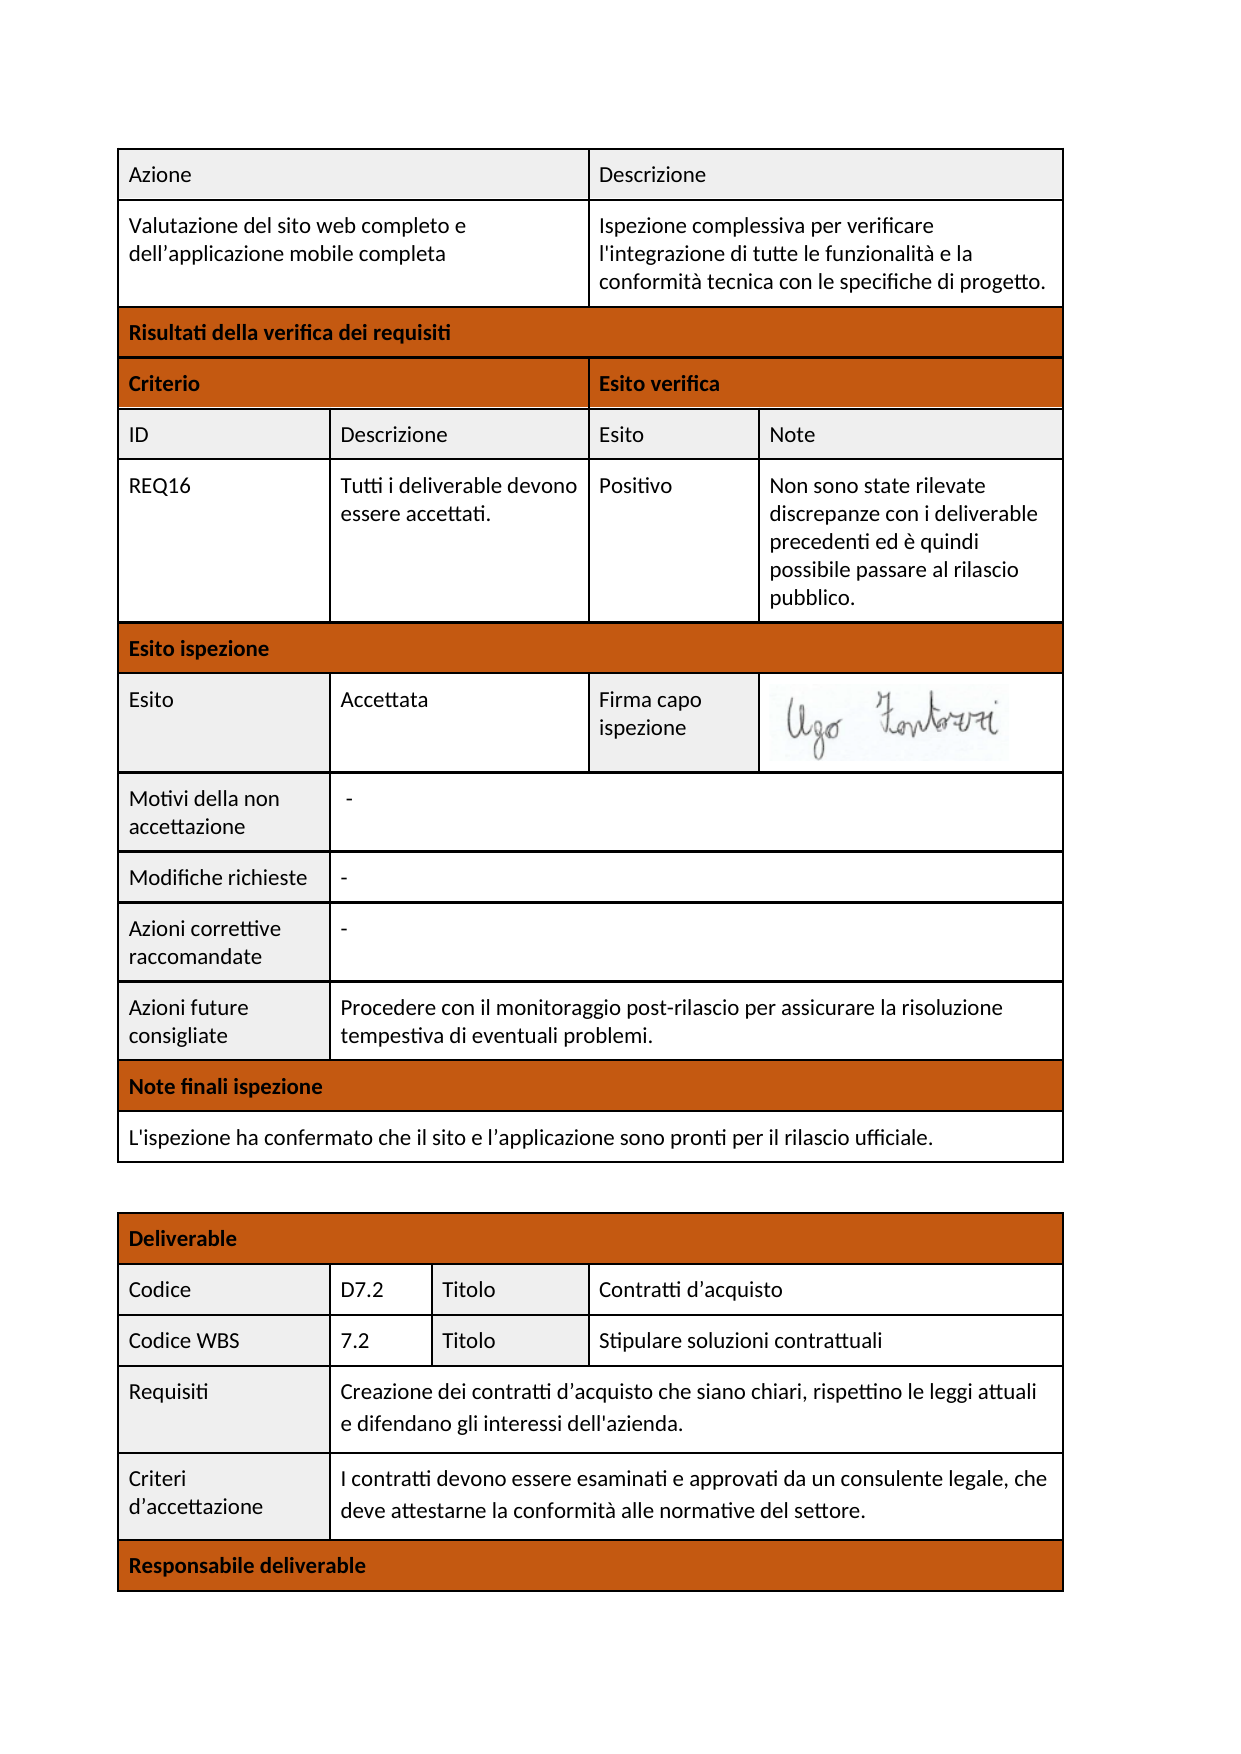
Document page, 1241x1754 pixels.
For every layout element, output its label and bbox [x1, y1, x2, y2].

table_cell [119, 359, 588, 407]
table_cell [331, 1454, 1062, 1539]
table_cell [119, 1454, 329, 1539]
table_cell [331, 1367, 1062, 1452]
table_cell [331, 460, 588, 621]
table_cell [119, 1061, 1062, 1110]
picture [769, 684, 1010, 761]
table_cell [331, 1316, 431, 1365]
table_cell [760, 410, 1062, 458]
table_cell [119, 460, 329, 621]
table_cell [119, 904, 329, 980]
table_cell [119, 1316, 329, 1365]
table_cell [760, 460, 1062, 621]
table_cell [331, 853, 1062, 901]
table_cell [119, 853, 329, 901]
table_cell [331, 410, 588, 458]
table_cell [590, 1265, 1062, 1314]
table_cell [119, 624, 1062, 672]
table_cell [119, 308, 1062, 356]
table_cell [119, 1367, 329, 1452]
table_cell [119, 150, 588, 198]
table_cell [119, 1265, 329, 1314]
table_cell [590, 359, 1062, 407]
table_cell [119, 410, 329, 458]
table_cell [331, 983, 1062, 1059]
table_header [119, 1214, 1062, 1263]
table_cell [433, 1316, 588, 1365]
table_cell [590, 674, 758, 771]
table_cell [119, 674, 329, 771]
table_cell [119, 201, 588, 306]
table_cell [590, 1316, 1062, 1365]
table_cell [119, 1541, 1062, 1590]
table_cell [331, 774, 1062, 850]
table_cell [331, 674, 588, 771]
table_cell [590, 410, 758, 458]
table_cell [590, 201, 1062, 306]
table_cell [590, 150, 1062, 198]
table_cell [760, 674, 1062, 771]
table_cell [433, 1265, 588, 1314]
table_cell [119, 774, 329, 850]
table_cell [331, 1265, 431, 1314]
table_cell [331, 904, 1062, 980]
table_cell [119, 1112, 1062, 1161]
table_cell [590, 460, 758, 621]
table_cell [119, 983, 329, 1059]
